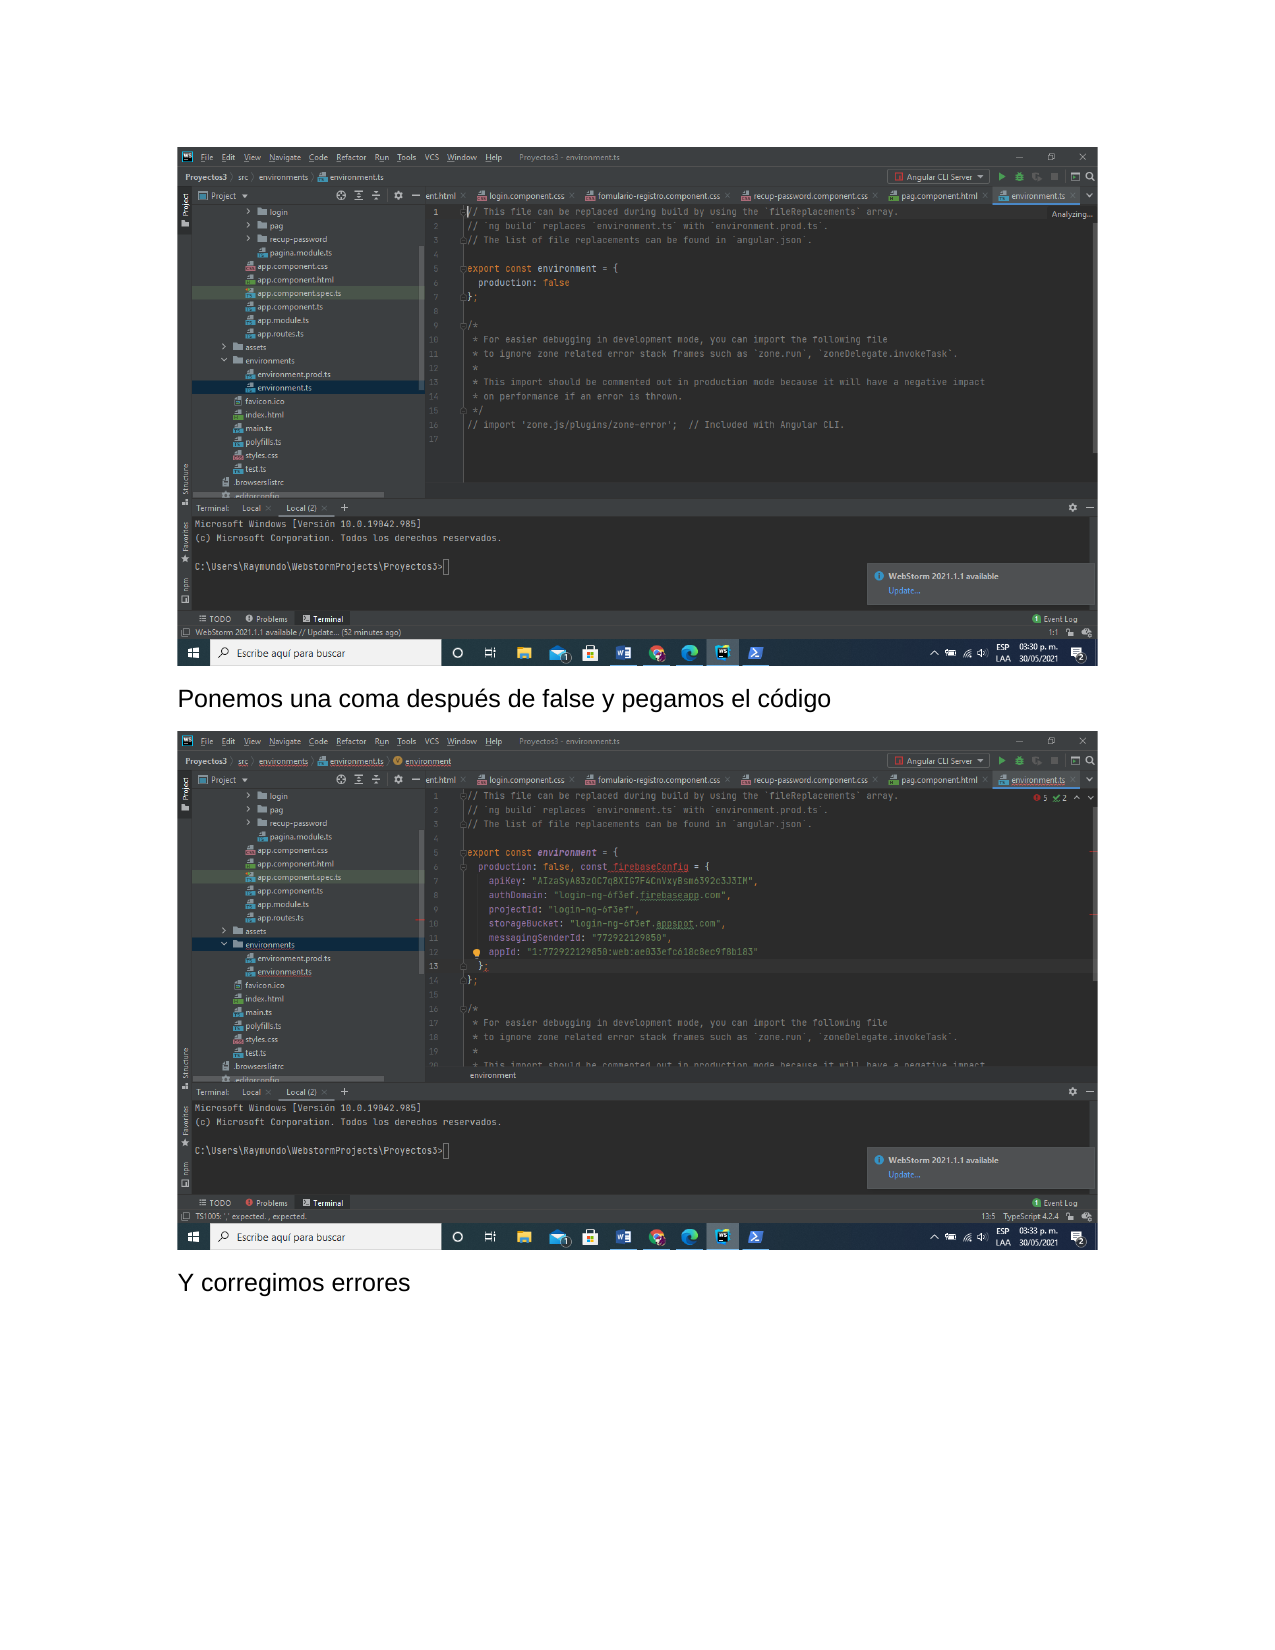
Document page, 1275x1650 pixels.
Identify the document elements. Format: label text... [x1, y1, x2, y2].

picture [177, 731, 1098, 1250]
text Ponemos una coma después de false y pegamos el código [177, 684, 1098, 713]
text Y corregimos errores [177, 1268, 1098, 1297]
picture [177, 147, 1098, 666]
